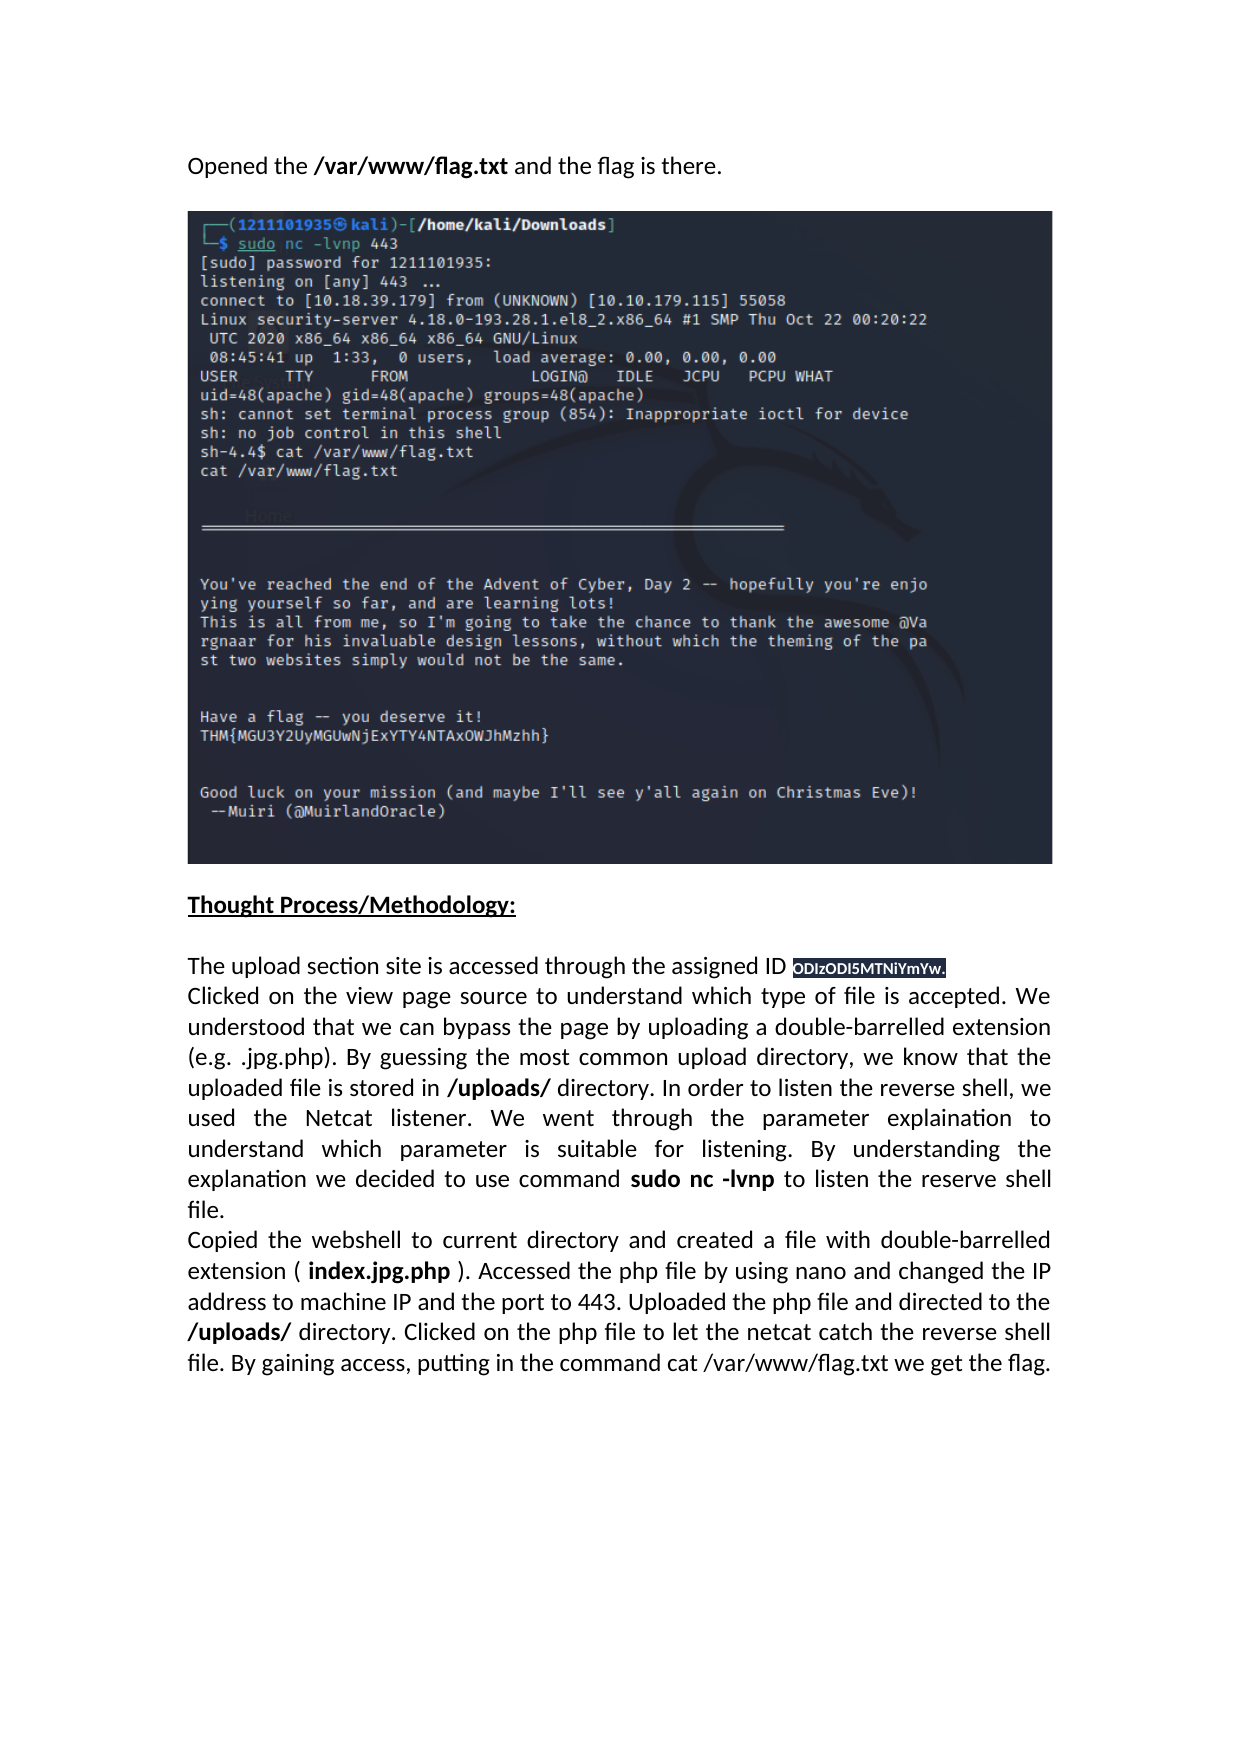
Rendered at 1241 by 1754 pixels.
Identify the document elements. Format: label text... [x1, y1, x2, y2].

text Opened the /var/www/flag.txt and the flag is there. [187, 150, 1053, 181]
picture [187, 211, 1053, 864]
text Thought Process/Methodology: [187, 889, 1053, 919]
text Clicked on the view page source to understand which type of file is accepted. We understood that we can bypass the page by uploading a double-barrelled extension (e.g. .jpg.php). By guessing the most common upload directory, we know that the uploaded file is stored in /uploads/ directory. In order to listen the reverse shell, we used the Netcat listener. We went through the parameter explaination to understand which parameter is suitable for listening. By understanding the explanation we decided to use command sudo nc -lvnp to listen the reserve shell file. [187, 981, 1053, 1225]
text Copied the webshell to current directory and created a file with double-barrelled extension ( index.jpg.php ). Accessed the php file by using nano and changed the IP address to machine IP and the port to 443. Uploaded the php file and directed to the /uploads/ directory. Clicked on the php file to let the netcat catch the reverse shell file. By gaining access, putting in the command cat /var/www/flag.txt we get the flag. [187, 1225, 1053, 1377]
text The upload section site is accessed through the assigned ID ODIzODI5MTNiYmYw. [187, 950, 1053, 981]
